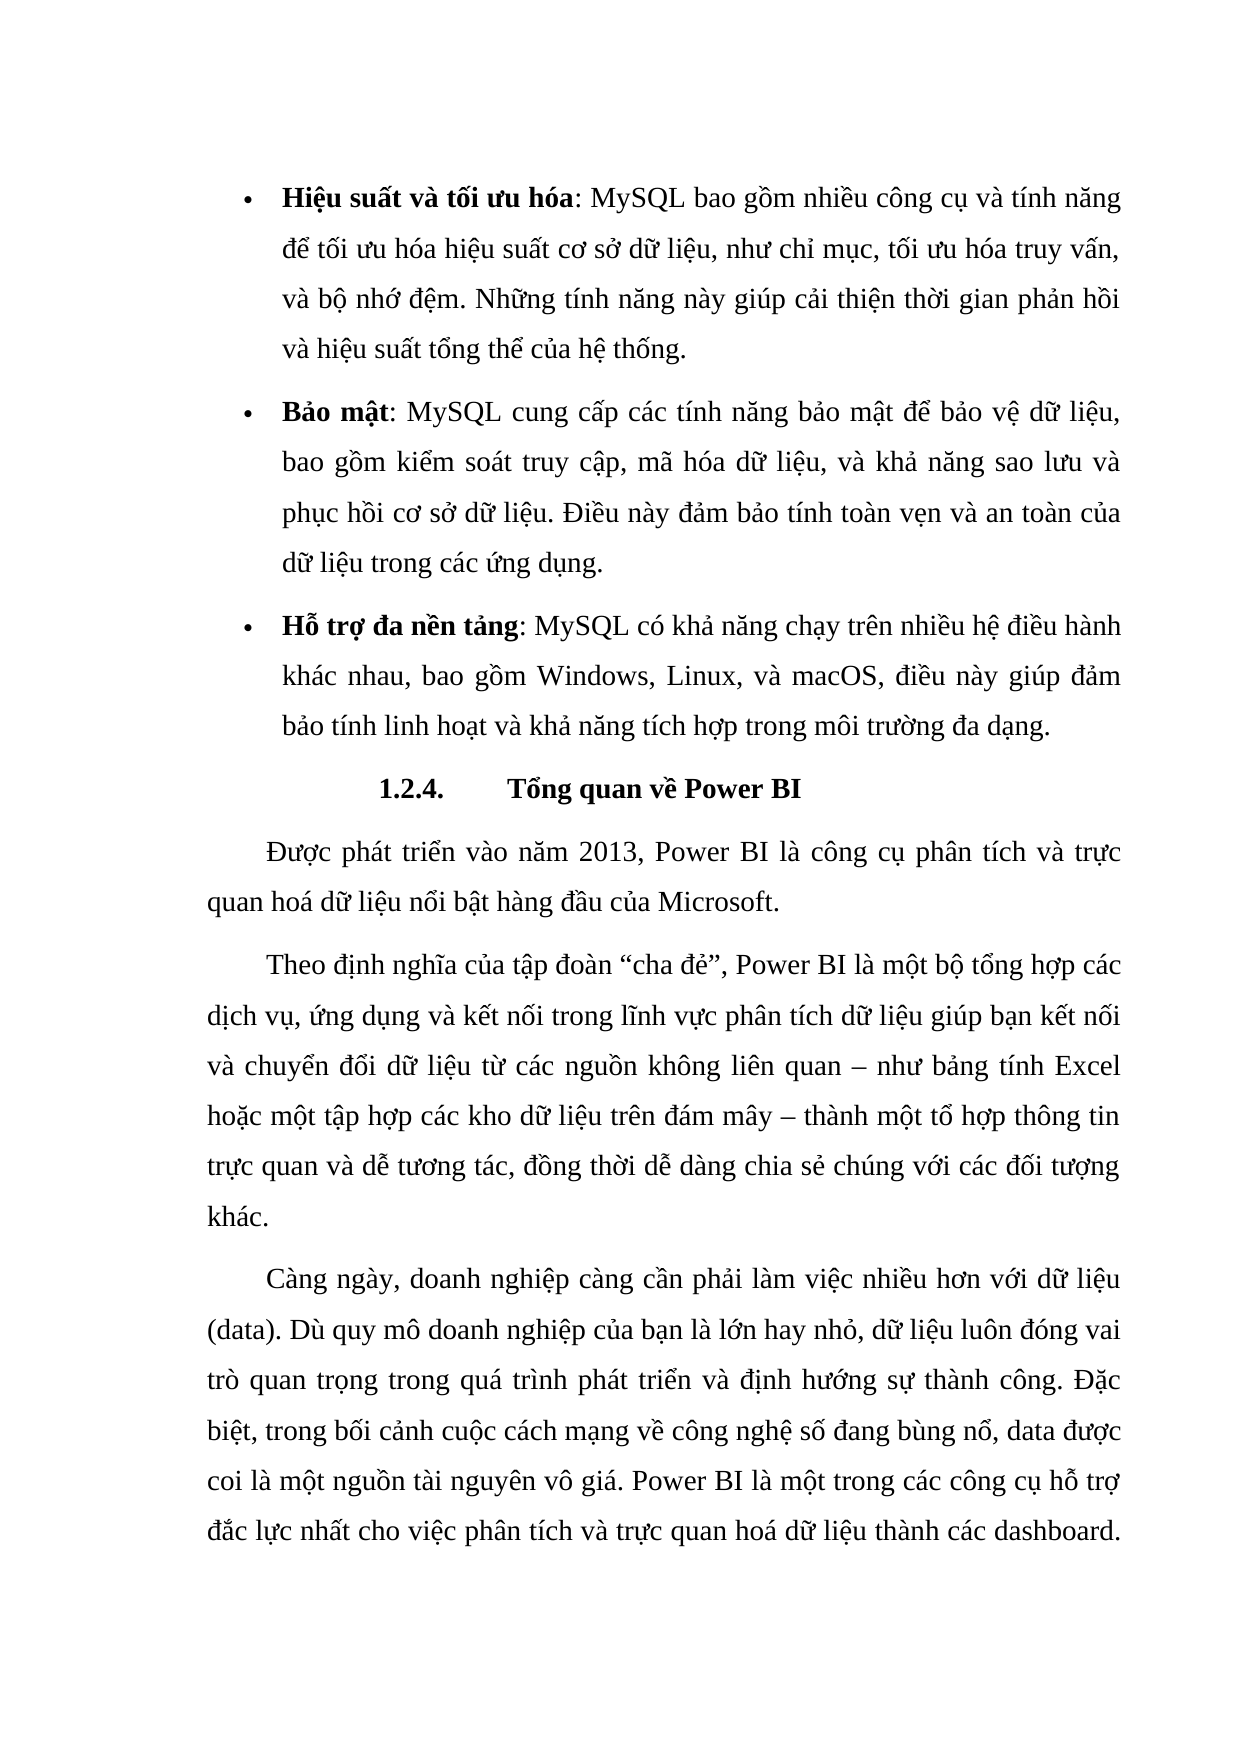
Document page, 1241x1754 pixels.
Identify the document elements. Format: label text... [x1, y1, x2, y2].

list Bảo mật: MySQL cung cấp các tính năng bảo mật để bảo vệ dữ liệu, bao gồm kiểm soát truy cập, mã hóa dữ liệu, và khả năng sao lưu và phục hồi cơ sở dữ liệu. Điều này đảm bảo tính toàn vẹn và an toàn của dữ liệu trong các ứng dụng. [244, 394, 1122, 579]
list Hiệu suất và tối ưu hóa: MySQL bao gồm nhiều công cụ và tính năng để tối ưu hóa hiệu suất cơ sở dữ liệu, như chỉ mục, tối ưu hóa truy vấn, và bộ nhớ đệm. Những tính năng này giúp cải thiện thời gian phản hồi và hiệu suất tổng thể của hệ thống. [244, 180, 1122, 365]
text Được phát triển vào năm 2013, Power BI là công cụ phân tích và trực quan hoá dữ liệu nổi bật hàng đầu của Microsoft. [207, 834, 1122, 918]
list Hỗ trợ đa nền tảng: MySQL có khả năng chạy trên nhiều hệ điều hành khác nhau, bao gồm Windows, Linux, và macOS, điều này giúp đảm bảo tính linh hoạt và khả năng tích hợp trong môi trường đa dạng. [244, 608, 1122, 742]
subtitle Tổng quan về Power BI [319, 771, 1122, 805]
text Theo định nghĩa của tập đoàn “cha đẻ”, Power BI là một bộ tổng hợp các dịch vụ, ứng dụng và kết nối trong lĩnh vực phân tích dữ liệu giúp bạn kết nối và chuyển đổi dữ liệu từ các nguồn không liên quan – như bảng tính Excel hoặc một tập hợp các kho dữ liệu trên đám mây – thành một tổ hợp thông tin trực quan và dễ tương tác, đồng thời dễ dàng chia sẻ chúng với các đối tượng khác. [207, 947, 1122, 1232]
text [207, 1262, 1122, 1547]
